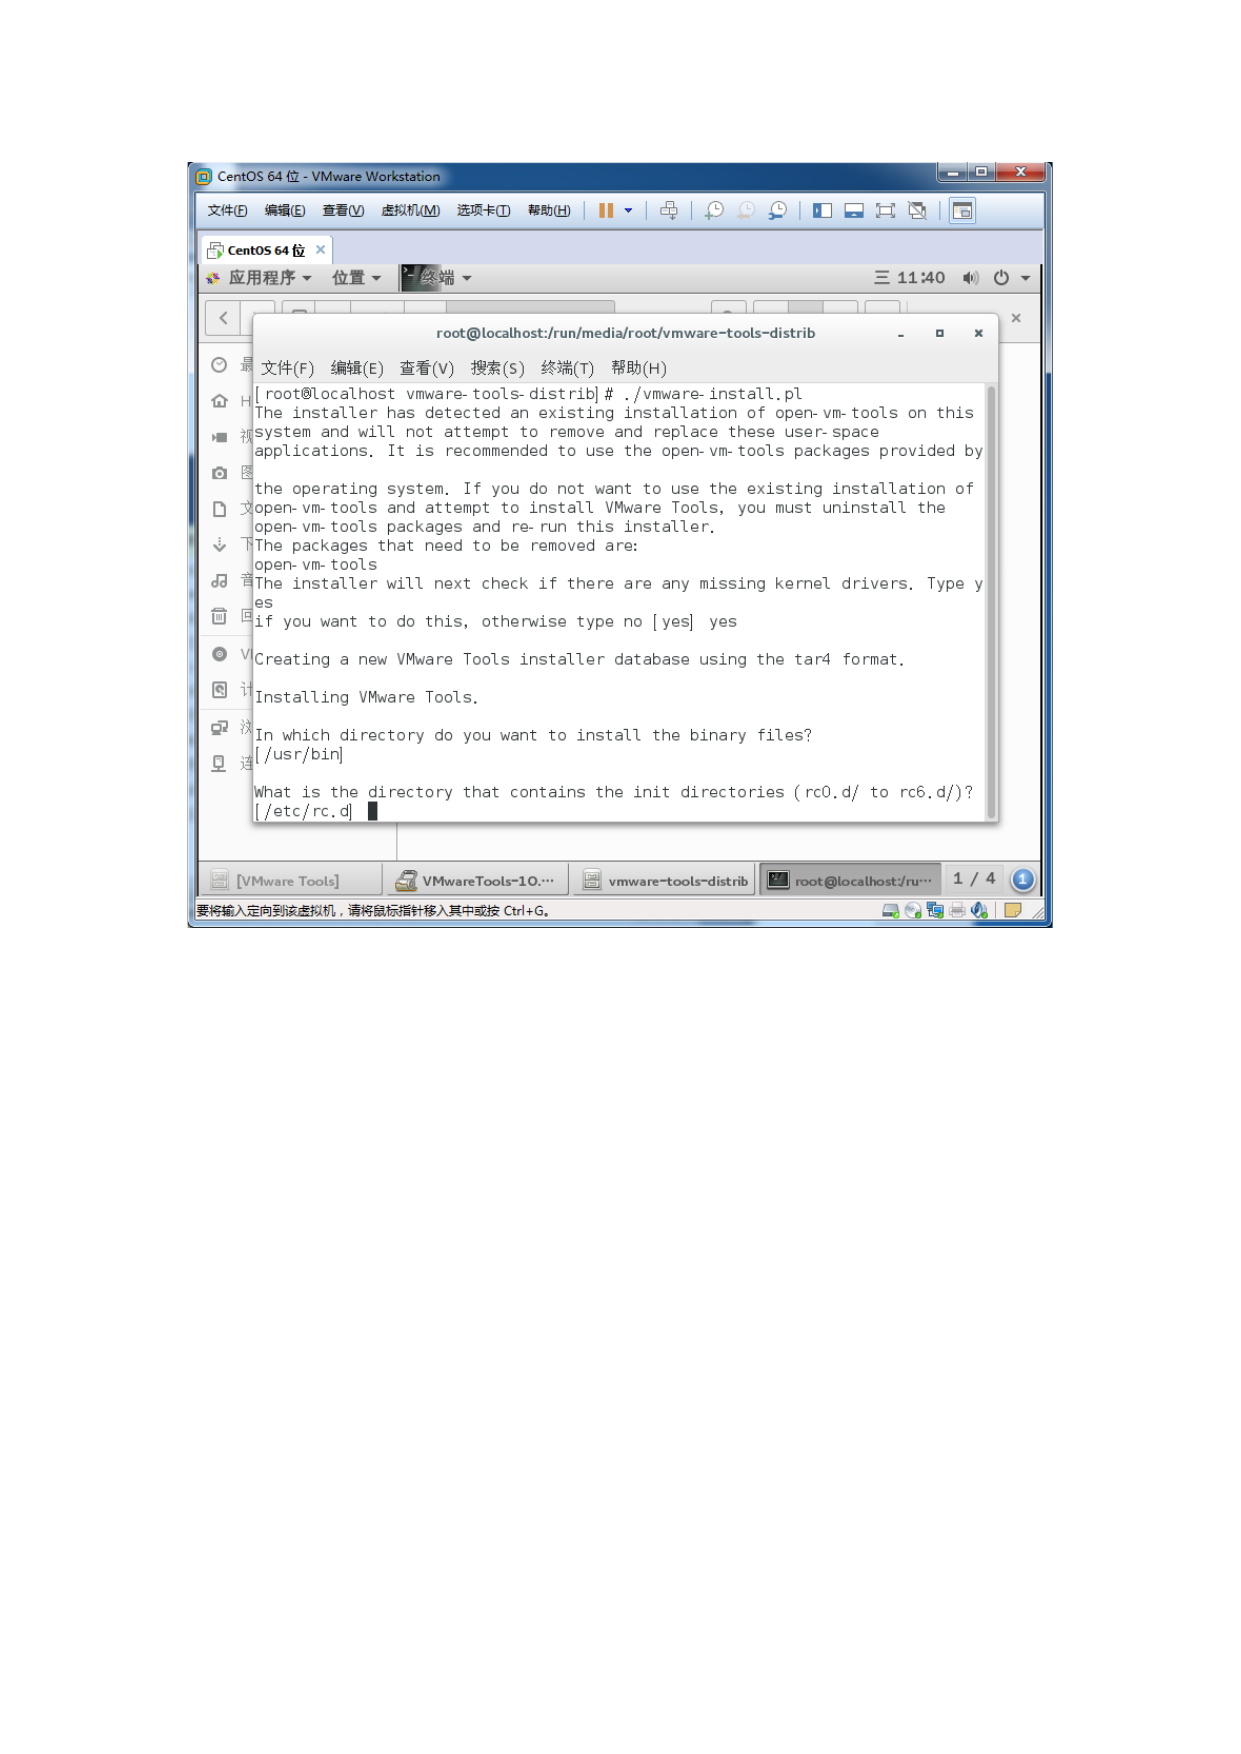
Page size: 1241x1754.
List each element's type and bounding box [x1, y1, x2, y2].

picture [187, 162, 1053, 928]
